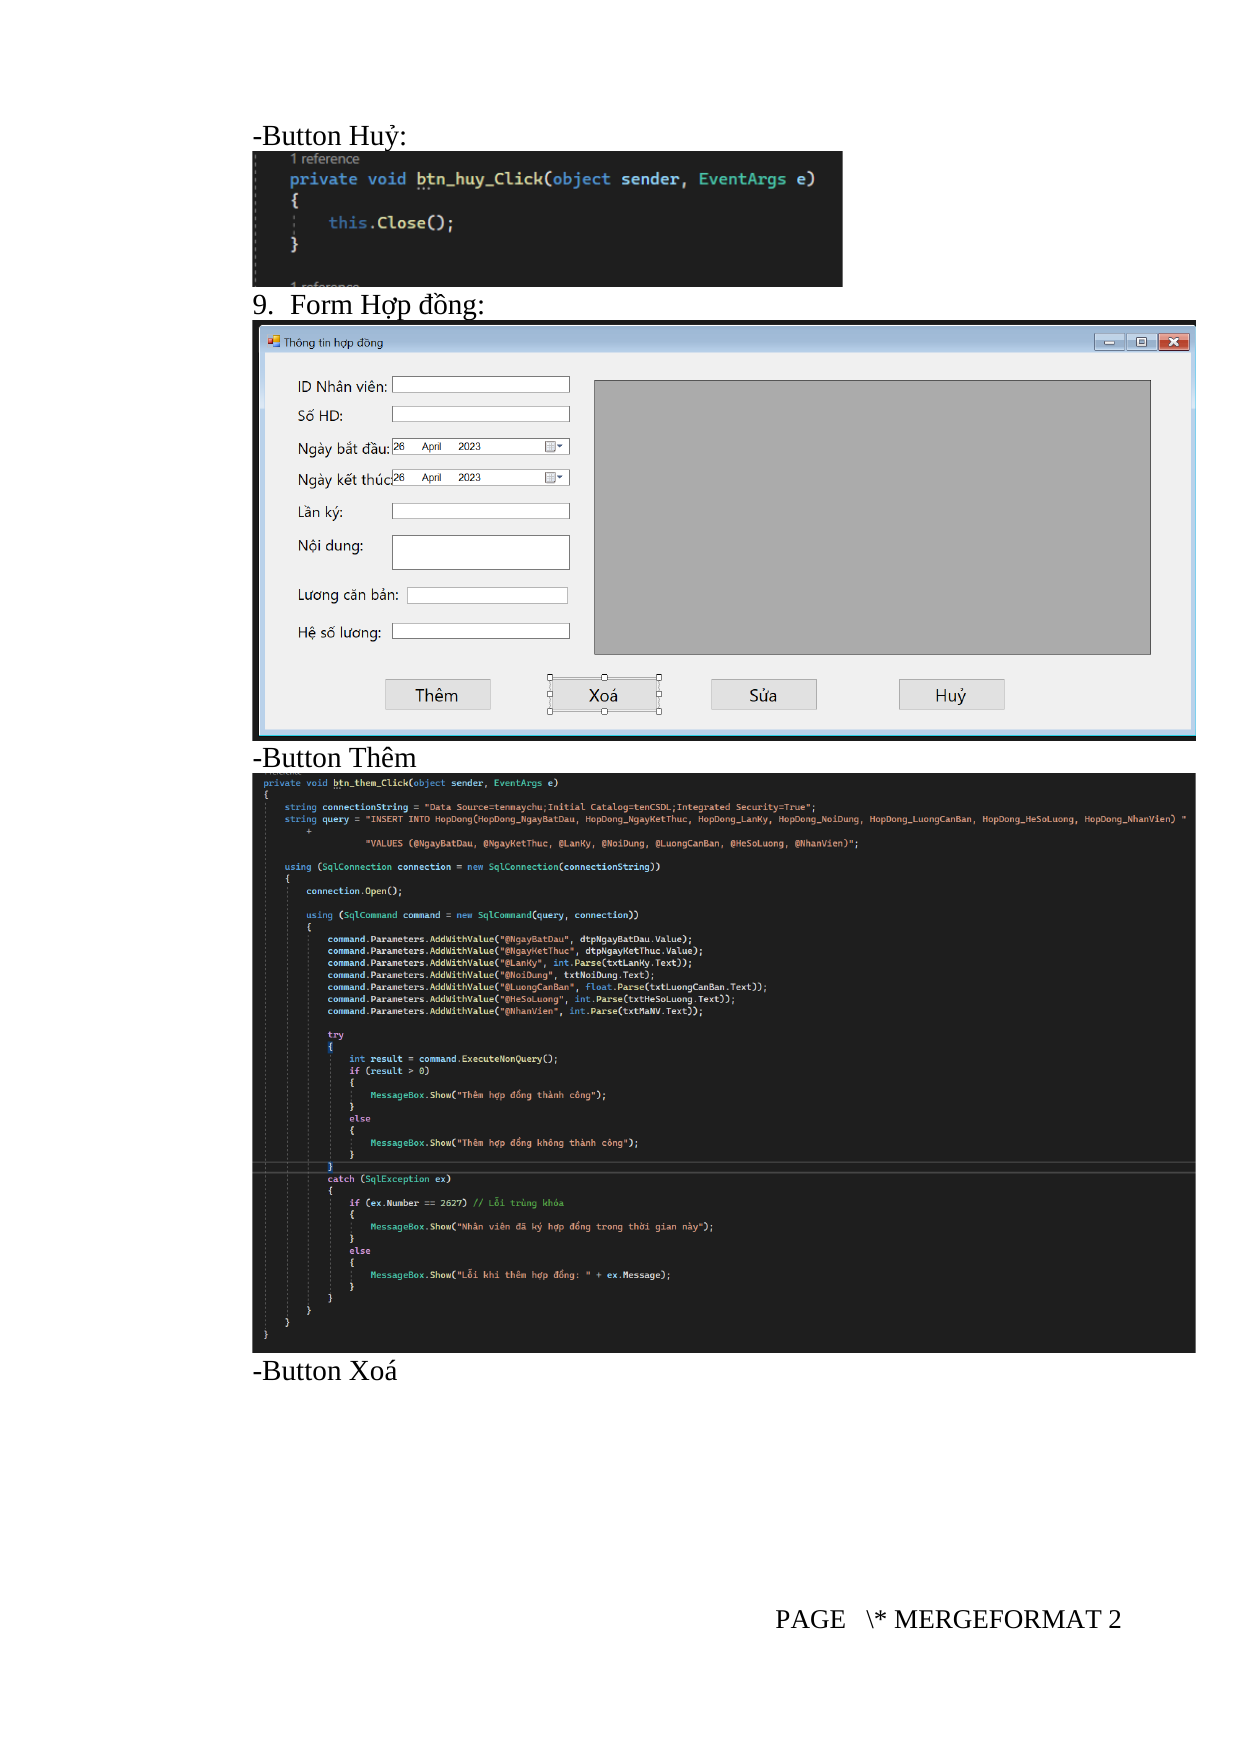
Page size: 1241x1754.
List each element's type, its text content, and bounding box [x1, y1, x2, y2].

picture [252, 320, 1196, 741]
text -Button Xoá [252, 1353, 1122, 1386]
picture [252, 151, 843, 287]
list Form Hợp đồng: [252, 287, 1122, 320]
text -Button Thêm [252, 741, 1122, 773]
text -Button Huỷ: [252, 118, 1122, 152]
picture [252, 773, 1196, 1353]
